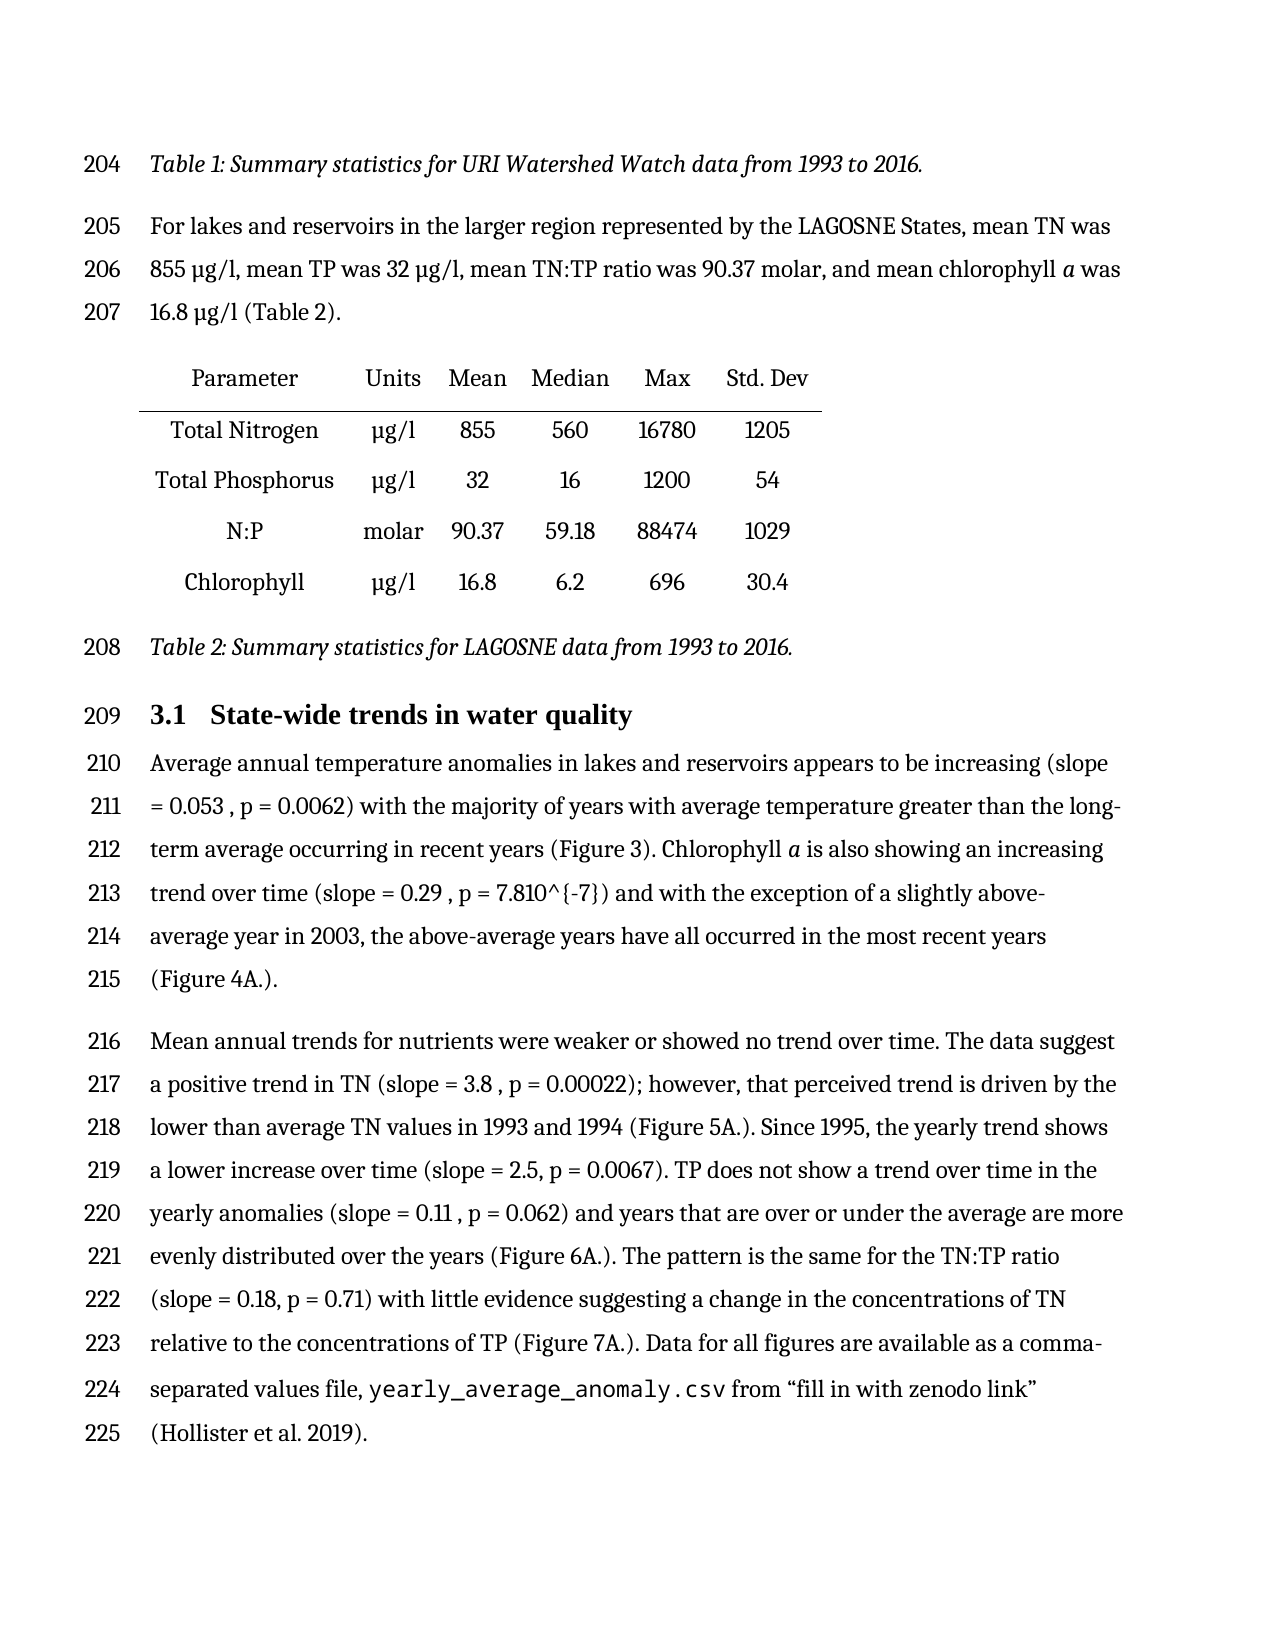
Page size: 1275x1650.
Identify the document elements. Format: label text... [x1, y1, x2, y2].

table_cell 560 [519, 412, 621, 463]
table_cell µg/l [350, 412, 436, 463]
table_cell 90.37 [436, 513, 519, 564]
table_header Parameter [139, 360, 350, 411]
table_cell Total Nitrogen [139, 412, 350, 463]
table_cell molar [350, 513, 436, 564]
table_cell µg/l [350, 463, 436, 513]
table_cell 59.18 [519, 513, 621, 564]
table_cell 88474 [621, 513, 713, 564]
text Mean annual trends for nutrients were weaker or showed no trend over time. The data suggest a positive trend in TN (slope = 3.8 , p = 0.00022); however, that perceived trend is driven by the lower than average TN values in 1993 and 1994 (Figure 5A.). Since 1995, the yearly trend shows a lower increase over time (slope = 2.5, p = 0.0067). TP does not show a trend over time in the yearly anomalies (slope = 0.11 , p = 0.062) and years that are over or under the average are more evenly distributed over the years (Figure 6A.). The pattern is the same for the TN:TP ratio (slope = 0.18, p = 0.71) with little evidence suggesting a change in the concentrations of TN relative to the concentrations of TP (Figure 7A.). Data for all figures are available as a comma-separated values file, yearly_average_anomaly.csv from “fill in with zenodo link” (Hollister et al. 2019). [150, 1027, 1125, 1447]
subtitle State-wide trends in water quality [150, 697, 1125, 730]
table_cell Total Phosphorus [139, 463, 350, 513]
table_cell 54 [713, 463, 822, 513]
table_cell 30.4 [713, 564, 822, 614]
table_header Units [350, 360, 436, 411]
text Average annual temperature anomalies in lakes and reservoirs appears to be increasing (slope = 0.053 , p = 0.0062) with the majority of years with average temperature greater than the long-term average occurring in recent years (Figure 3). Chlorophyll a is also showing an increasing trend over time (slope = 0.29 , p = 7.810^{-7}) and with the exception of a slightly above-average year in 2003, the above-average years have all occurred in the most recent years (Figure 4A.). [150, 749, 1125, 993]
text Table 2: Summary statistics for LAGOSNE data from 1993 to 2016. [150, 633, 1125, 662]
table_cell 6.2 [519, 564, 621, 614]
text Table 1: Summary statistics for URI Watershed Watch data from 1993 to 2016. [150, 150, 1125, 179]
table_cell 1205 [713, 412, 822, 463]
table_cell 32 [436, 463, 519, 513]
table_cell 855 [436, 412, 519, 463]
table_header Max [621, 360, 713, 411]
table_cell 16 [519, 463, 621, 513]
table_header Mean [436, 360, 519, 411]
text For lakes and reservoirs in the larger region represented by the LAGOSNE States, mean TN was 855 µg/l, mean TP was 32 µg/l, mean TN:TP ratio was 90.37 molar, and mean chlorophyll a was 16.8 µg/l (Table 2). [150, 212, 1125, 327]
table_header Std. Dev [713, 360, 822, 411]
table_cell 16780 [621, 412, 713, 463]
table_cell µg/l [350, 564, 436, 614]
table_cell Chlorophyll [139, 564, 350, 614]
table_cell 1029 [713, 513, 822, 564]
table_cell 16.8 [436, 564, 519, 614]
table_cell 1200 [621, 463, 713, 513]
table_cell N:P [139, 513, 350, 564]
table_header Median [519, 360, 621, 411]
table_cell 696 [621, 564, 713, 614]
